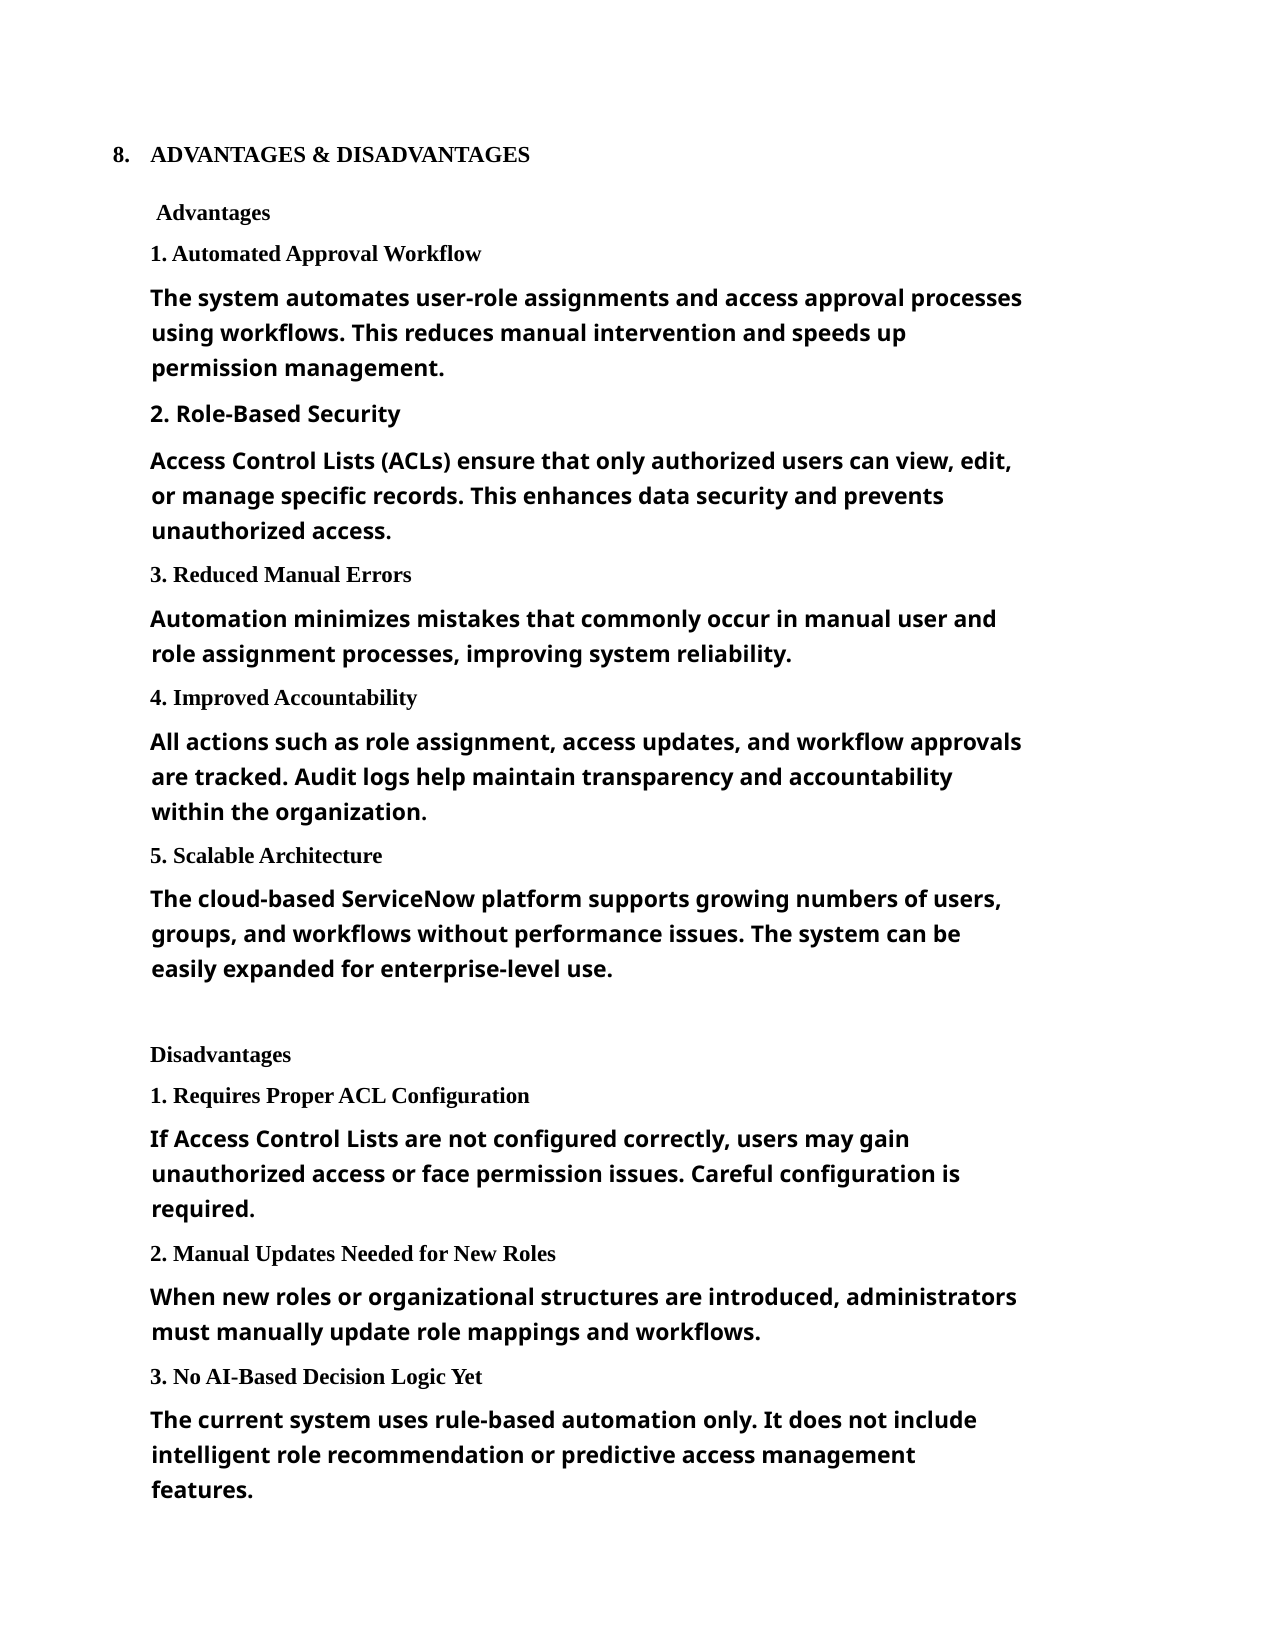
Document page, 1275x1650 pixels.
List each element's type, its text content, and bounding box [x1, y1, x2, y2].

text 2. Role-Based Security [150, 398, 1023, 429]
text The cloud-based ServiceNow platform supports growing numbers of users, groups, and workflows without performance issues. The system can be easily expanded for enterprise-level use. [150, 883, 1023, 984]
text 3. No AI-Based Decision Logic Yet [150, 1363, 1023, 1389]
text All actions such as role assignment, access updates, and workflow approvals are tracked. Audit logs help maintain transparency and accountability within the organization. [150, 725, 1023, 827]
text Disadvantages [150, 1041, 1023, 1067]
text The system automates user-role assignments and access approval processes using workflows. This reduces manual intervention and speeds up permission management. [150, 281, 1023, 383]
text 5. Scalable Architecture [150, 842, 1023, 868]
text 2. Manual Updates Needed for New Roles [150, 1240, 1023, 1266]
text 1. Requires Proper ACL Configuration [150, 1082, 1023, 1108]
text 4. Improved Accountability [150, 684, 1023, 711]
text When new roles or organizational structures are introduced, administrators must manually update role mappings and workflows. [150, 1281, 1023, 1347]
text If Access Control Lists are not configured correctly, users may gain unauthorized access or face permission issues. Careful configuration is required. [150, 1123, 1023, 1224]
text Advantages [150, 199, 1023, 226]
text 1. Automated Approval Workflow [150, 240, 1023, 267]
text Access Control Lists (ACLs) ensure that only authorized users can view, edit, or manage specific records. This enhances data security and prevents unauthorized access. [150, 445, 1023, 546]
text Automation minimizes mistakes that commonly occur in manual user and role assignment processes, improving system reliability. [150, 603, 1023, 669]
text 3. Reduced Manual Errors [150, 561, 1023, 588]
list ADVANTAGES & DISADVANTAGES [113, 141, 732, 167]
text The current system uses rule-based automation only. It does not include intelligent role recommendation or predictive access management features. [150, 1404, 1023, 1505]
